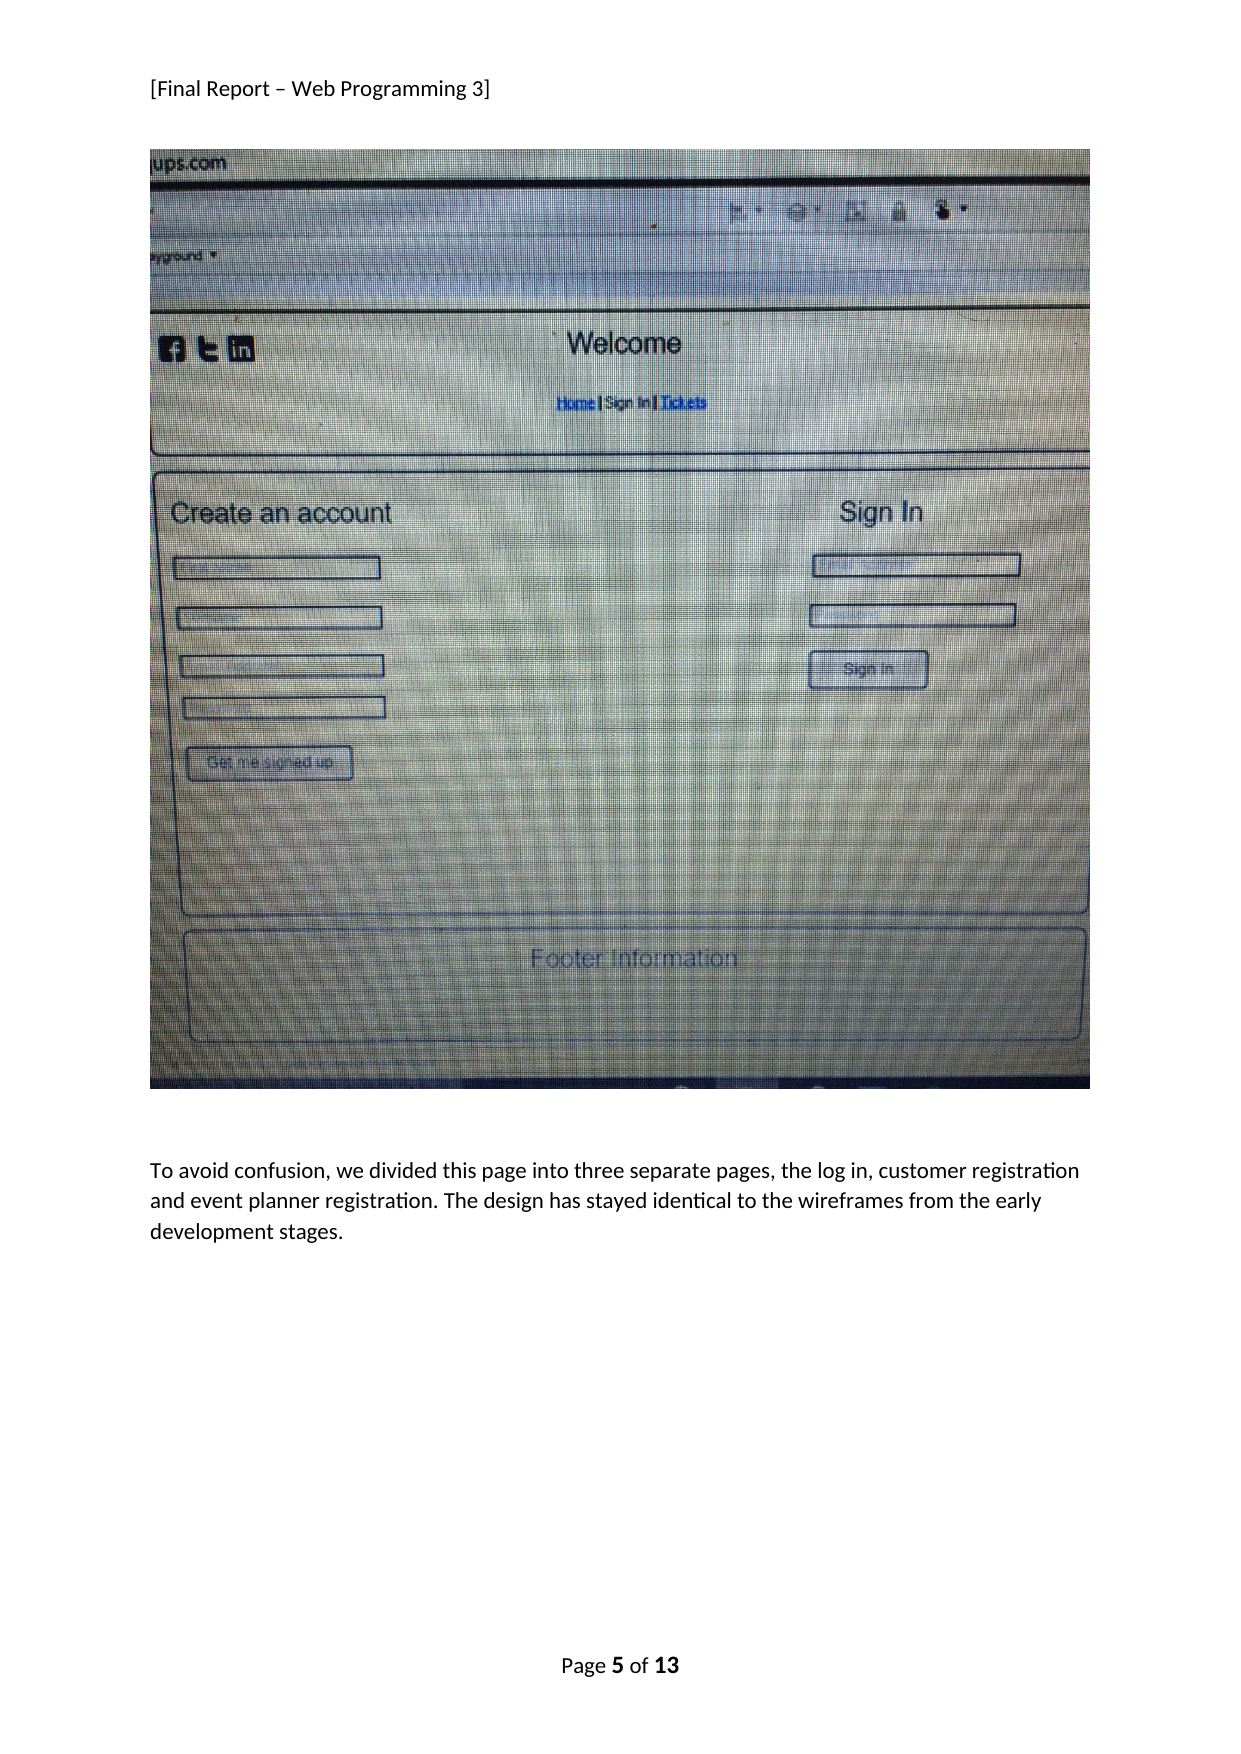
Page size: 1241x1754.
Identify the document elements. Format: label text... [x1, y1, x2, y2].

text To avoid confusion, we divided this page into three separate pages, the log in, customer registration and event planner registration. The design has stayed identical to the wireframes from the early development stages. [150, 1156, 1090, 1245]
picture [150, 149, 1090, 1089]
